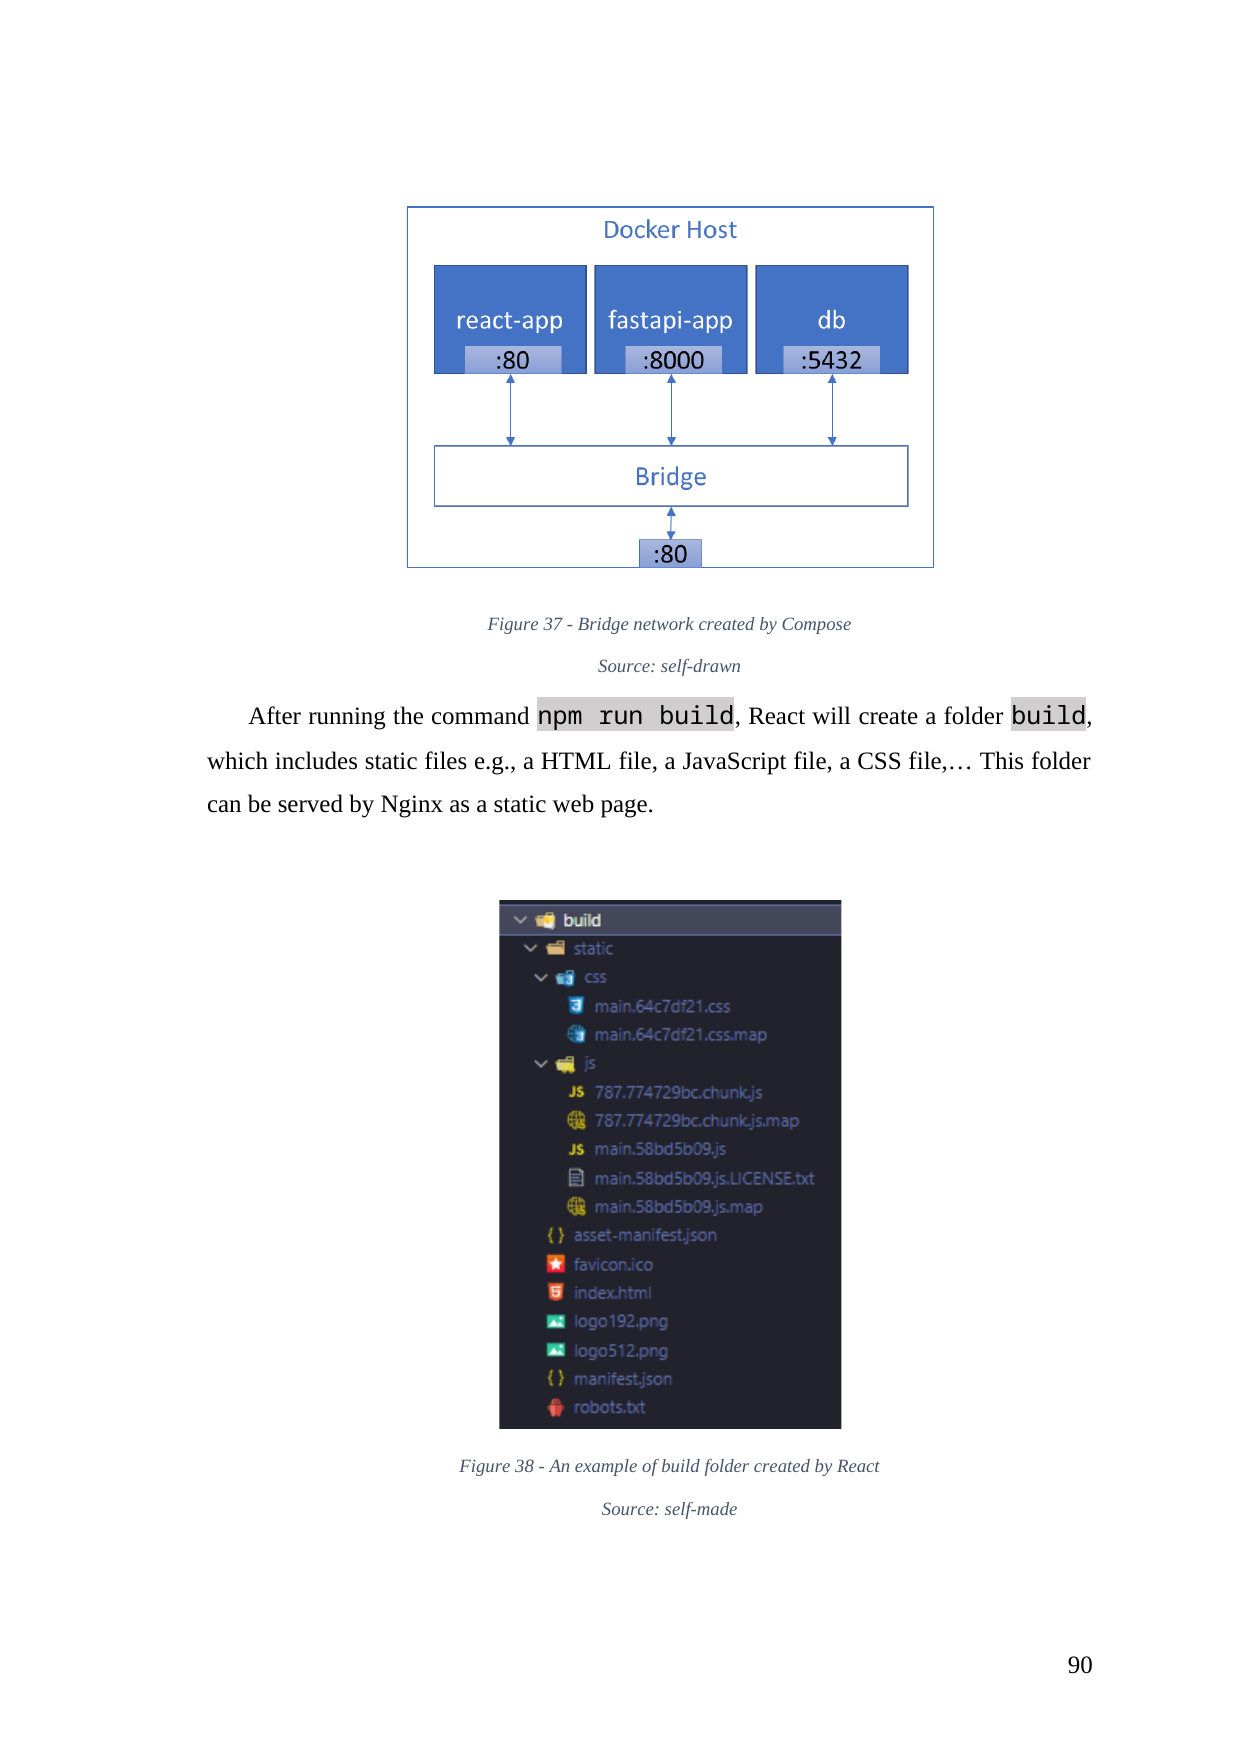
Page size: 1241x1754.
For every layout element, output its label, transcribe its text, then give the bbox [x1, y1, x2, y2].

text Source: self-made [207, 1497, 1092, 1519]
text After running the command npm run build, React will create a folder build, which includes static files e.g., a HTML file, a JavaScript file, a CSS file,… This folder can be served by Nginx as a static web page. [207, 697, 1092, 818]
picture [499, 900, 842, 1429]
picture [406, 203, 934, 586]
text Source: self-drawn [207, 655, 1092, 676]
